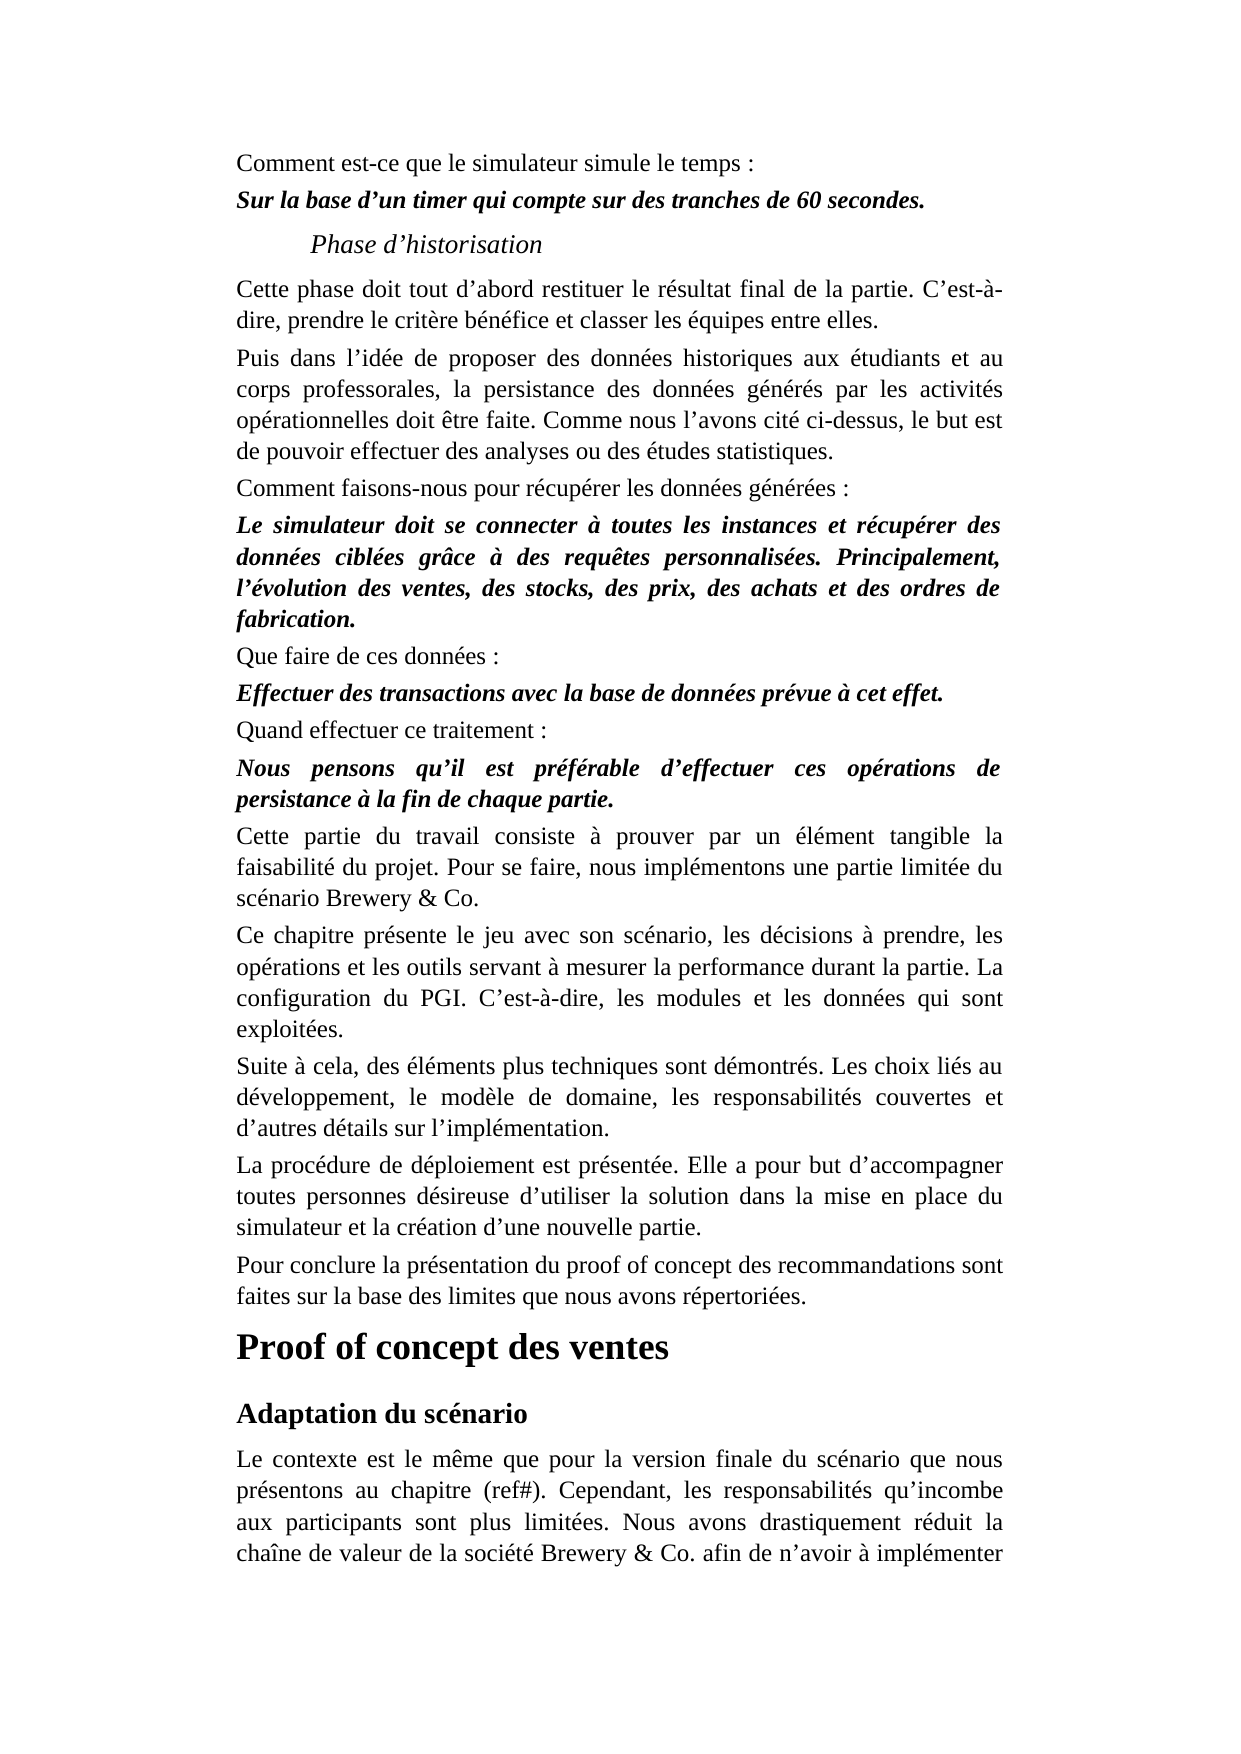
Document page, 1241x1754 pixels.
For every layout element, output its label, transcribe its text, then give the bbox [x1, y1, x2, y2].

text La procédure de déploiement est présentée. Elle a pour but d’accompagner toutes personnes désireuse d’utiliser la solution dans la mise en place du simulateur et la création d’une nouvelle partie. [236, 1150, 1004, 1241]
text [236, 1444, 1004, 1566]
text Adaptation du scénario [236, 1396, 1004, 1429]
text Phase d’historisation [310, 228, 1004, 260]
text Ce chapitre présente le jeu avec son scénario, les décisions à prendre, les opérations et les outils servant à mesurer la performance durant la partie. La configuration du PGI. C’est-à-dire, les modules et les données qui sont exploitées. [236, 921, 1004, 1042]
text Cette phase doit tout d’abord restituer le résultat final de la partie. C’est-à-dire, prendre le critère bénéfice et classer les équipes entre elles. [236, 274, 1004, 334]
text Que faire de ces données : [236, 641, 1004, 670]
text Cette partie du travail consiste à prouver par un élément tangible la faisabilité du projet. Pour se faire, nous implémentons une partie limitée du scénario Brewery & Co. [236, 821, 1004, 912]
text Comment est-ce que le simulateur simule le temps : [236, 148, 1004, 176]
text Nous pensons qu’il est préférable d’effectuer ces opérations de persistance à la fin de chaque partie. [236, 753, 1004, 813]
text Puis dans l’idée de proposer des données historiques aux étudiants et au corps professorales, la persistance des données générés par les activités opérationnelles doit être faite. Comme nous l’avons cité ci-dessus, le but est de pouvoir effectuer des analyses ou des études statistiques. [236, 343, 1004, 465]
text Proof of concept des ventes [236, 1324, 1004, 1367]
text Le simulateur doit se connecter à toutes les instances et récupérer des données ciblées grâce à des requêtes personnalisées. Principalement, l’évolution des ventes, des stocks, des prix, des achats et des ordres de fabrication. [236, 511, 1004, 632]
text Sur la base d’un timer qui compte sur des tranches de 60 secondes. [236, 185, 1004, 214]
text Effectuer des transactions avec la base de données prévue à cet effet. [236, 678, 1004, 707]
text Comment faisons-nous pour récupérer les données générées : [236, 473, 1004, 502]
text Pour conclure la présentation du proof of concept des recommandations sont faites sur la base des limites que nous avons répertoriées. [236, 1250, 1004, 1309]
text Suite à cela, des éléments plus techniques sont démontrés. Les choix liés au développement, le modèle de domaine, les responsabilités couvertes et d’autres détails sur l’implémentation. [236, 1051, 1004, 1142]
text Quand effectuer ce traitement : [236, 716, 1004, 744]
